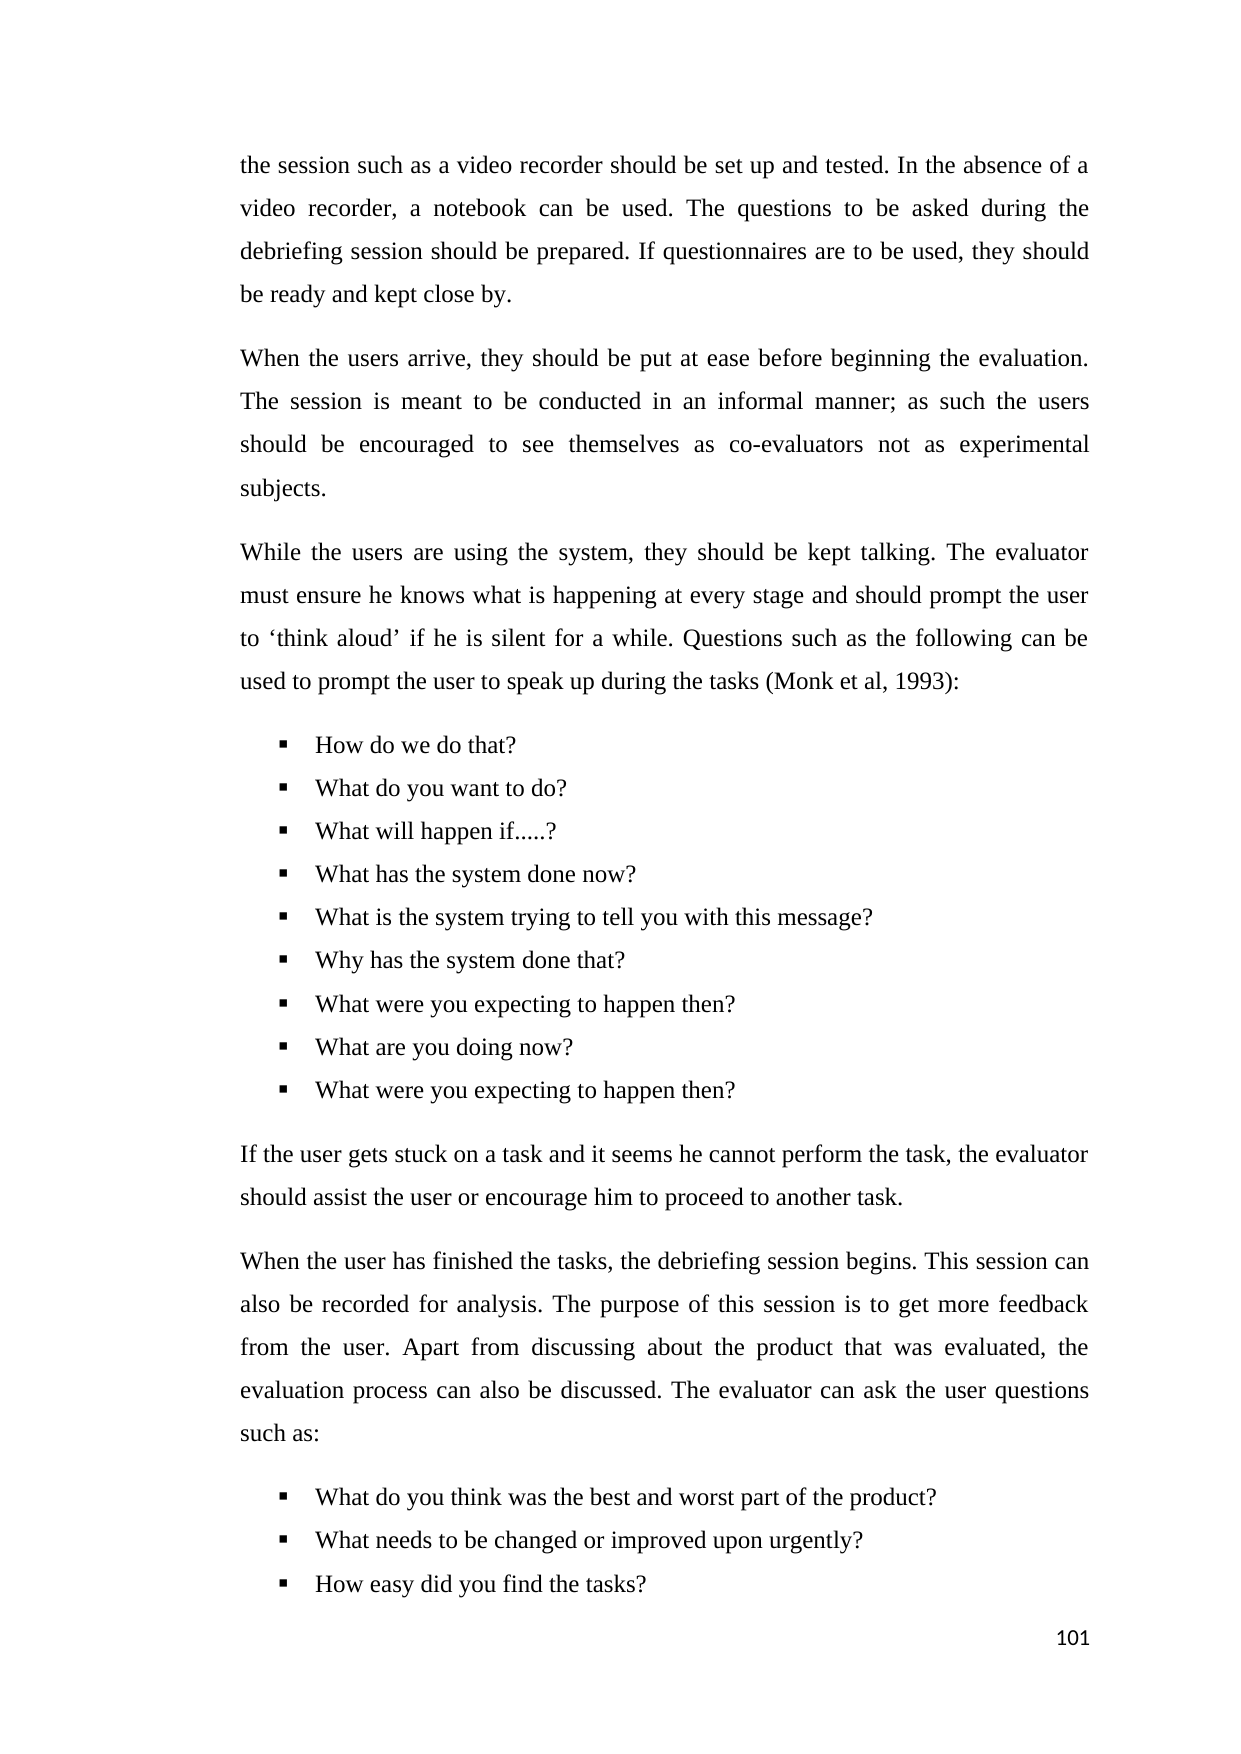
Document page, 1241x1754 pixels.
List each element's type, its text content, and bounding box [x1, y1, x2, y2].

text When the user has finished the tasks, the debriefing session begins. This session can also be recorded for analysis. The purpose of this session is to get more feedback from the user. Apart from discussing about the product that was evaluated, the evaluation process can also be discussed. The evaluator can ask the user questions such as: [240, 1246, 1090, 1447]
text When the users arrive, they should be put at ease before beginning the evaluation. The session is meant to be conducted in an informal manner; as such the users should be encouraged to see themselves as co-evaluators not as experimental subjects. [240, 343, 1090, 501]
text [240, 150, 1090, 308]
list How easy did you find the tasks? [277, 1569, 1090, 1597]
list What were you expecting to happen then? [277, 1075, 1090, 1104]
list What were you expecting to happen then? [277, 989, 1090, 1017]
list What do you want to do? [277, 773, 1090, 802]
text If the user gets stuck on a task and it seems he cannot perform the task, the evaluator should assist the user or encourage him to proceed to another task. [240, 1139, 1090, 1211]
text While the users are using the system, they should be kept talking. The evaluator must ensure he knows what is happening at every stage and should prompt the user to ‘think aloud’ if he is silent for a while. Questions such as the following can be used to prompt the user to speak up during the tasks (Monk et al, 1993): [240, 537, 1090, 695]
list Why has the system done that? [277, 946, 1090, 974]
list What needs to be changed or improved upon urgently? [277, 1526, 1090, 1554]
list What do you think was the best and worst part of the product? [277, 1482, 1090, 1511]
list What will happen if.....? [277, 816, 1090, 845]
list What has the system done now? [277, 859, 1090, 888]
list What are you doing now? [277, 1032, 1090, 1061]
list How do we do that? [277, 730, 1090, 759]
list What is the system trying to tell you with this message? [277, 902, 1090, 931]
